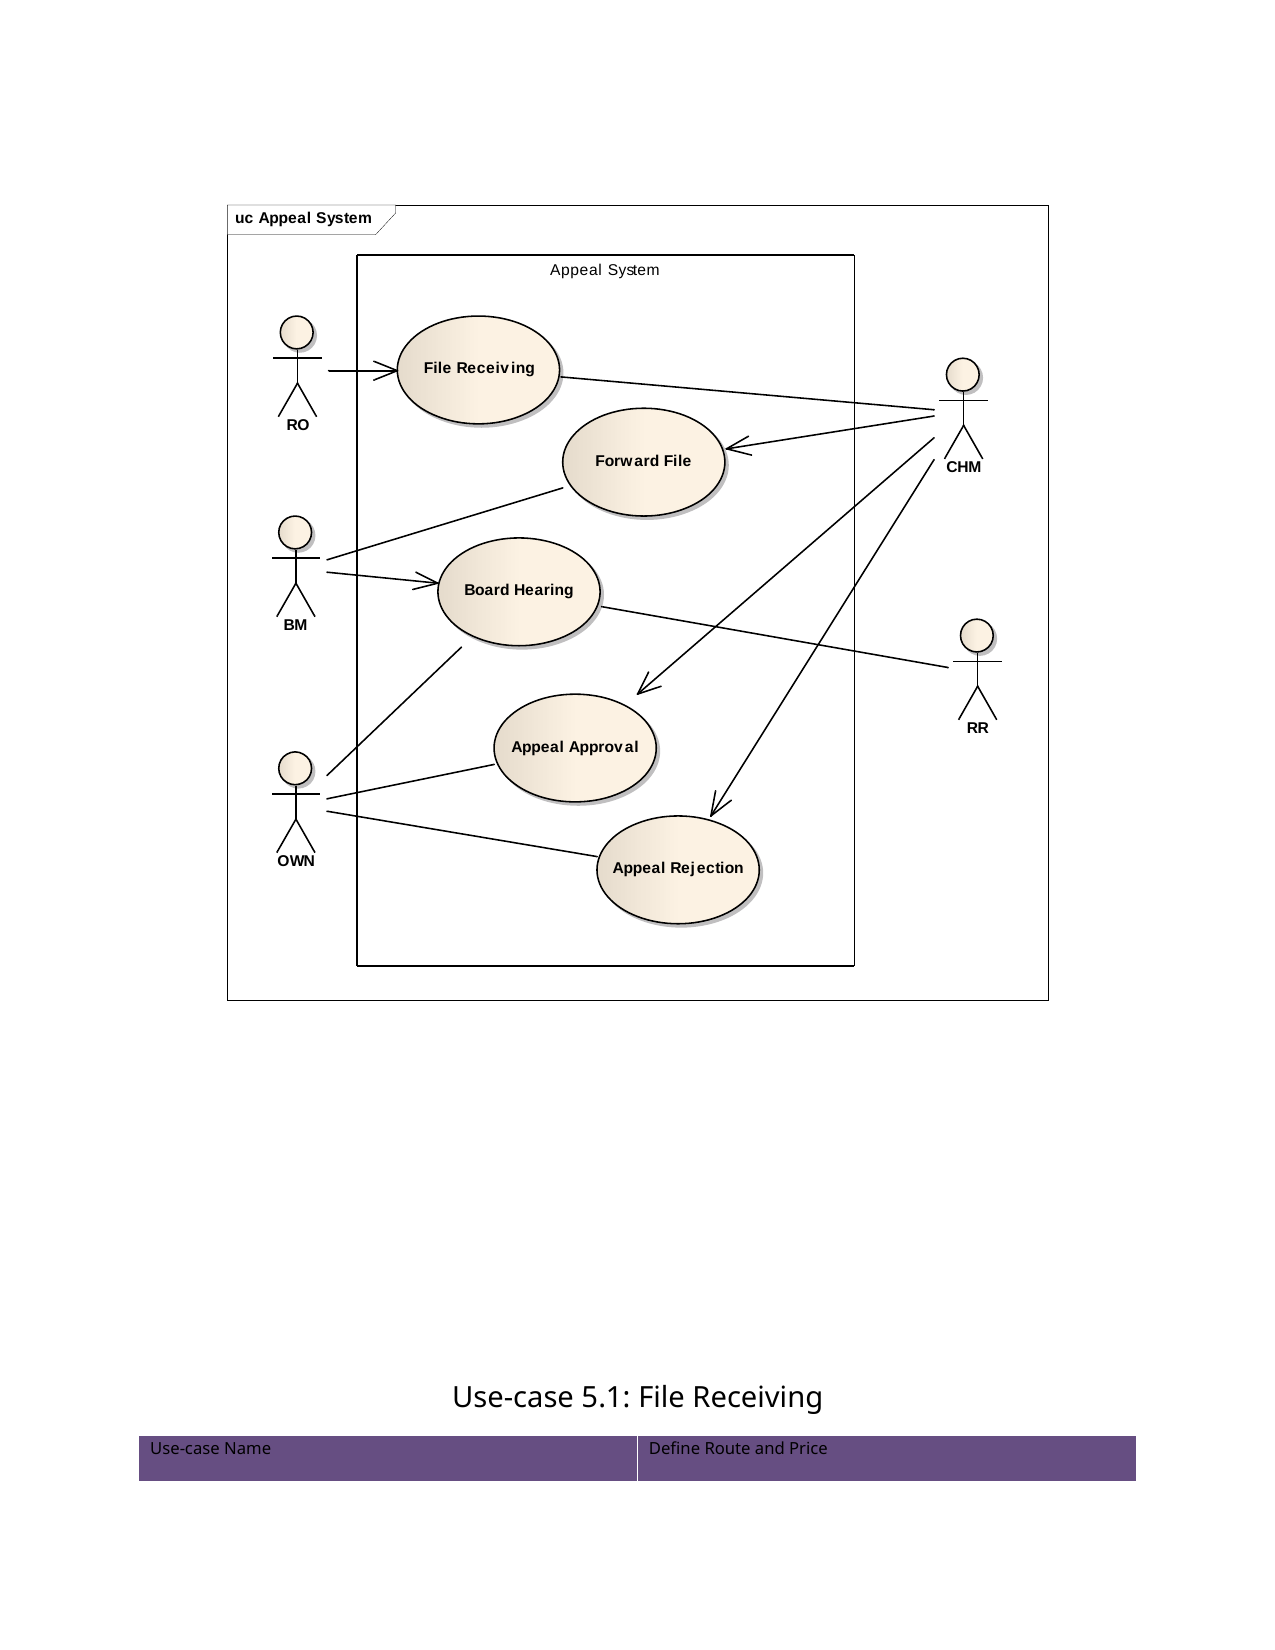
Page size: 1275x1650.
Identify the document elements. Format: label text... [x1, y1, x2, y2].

text Use-case 5.1: File Receiving [150, 1377, 1125, 1416]
table_header Define Route and Price [638, 1436, 1136, 1481]
table_header Use-case Name [139, 1436, 637, 1481]
